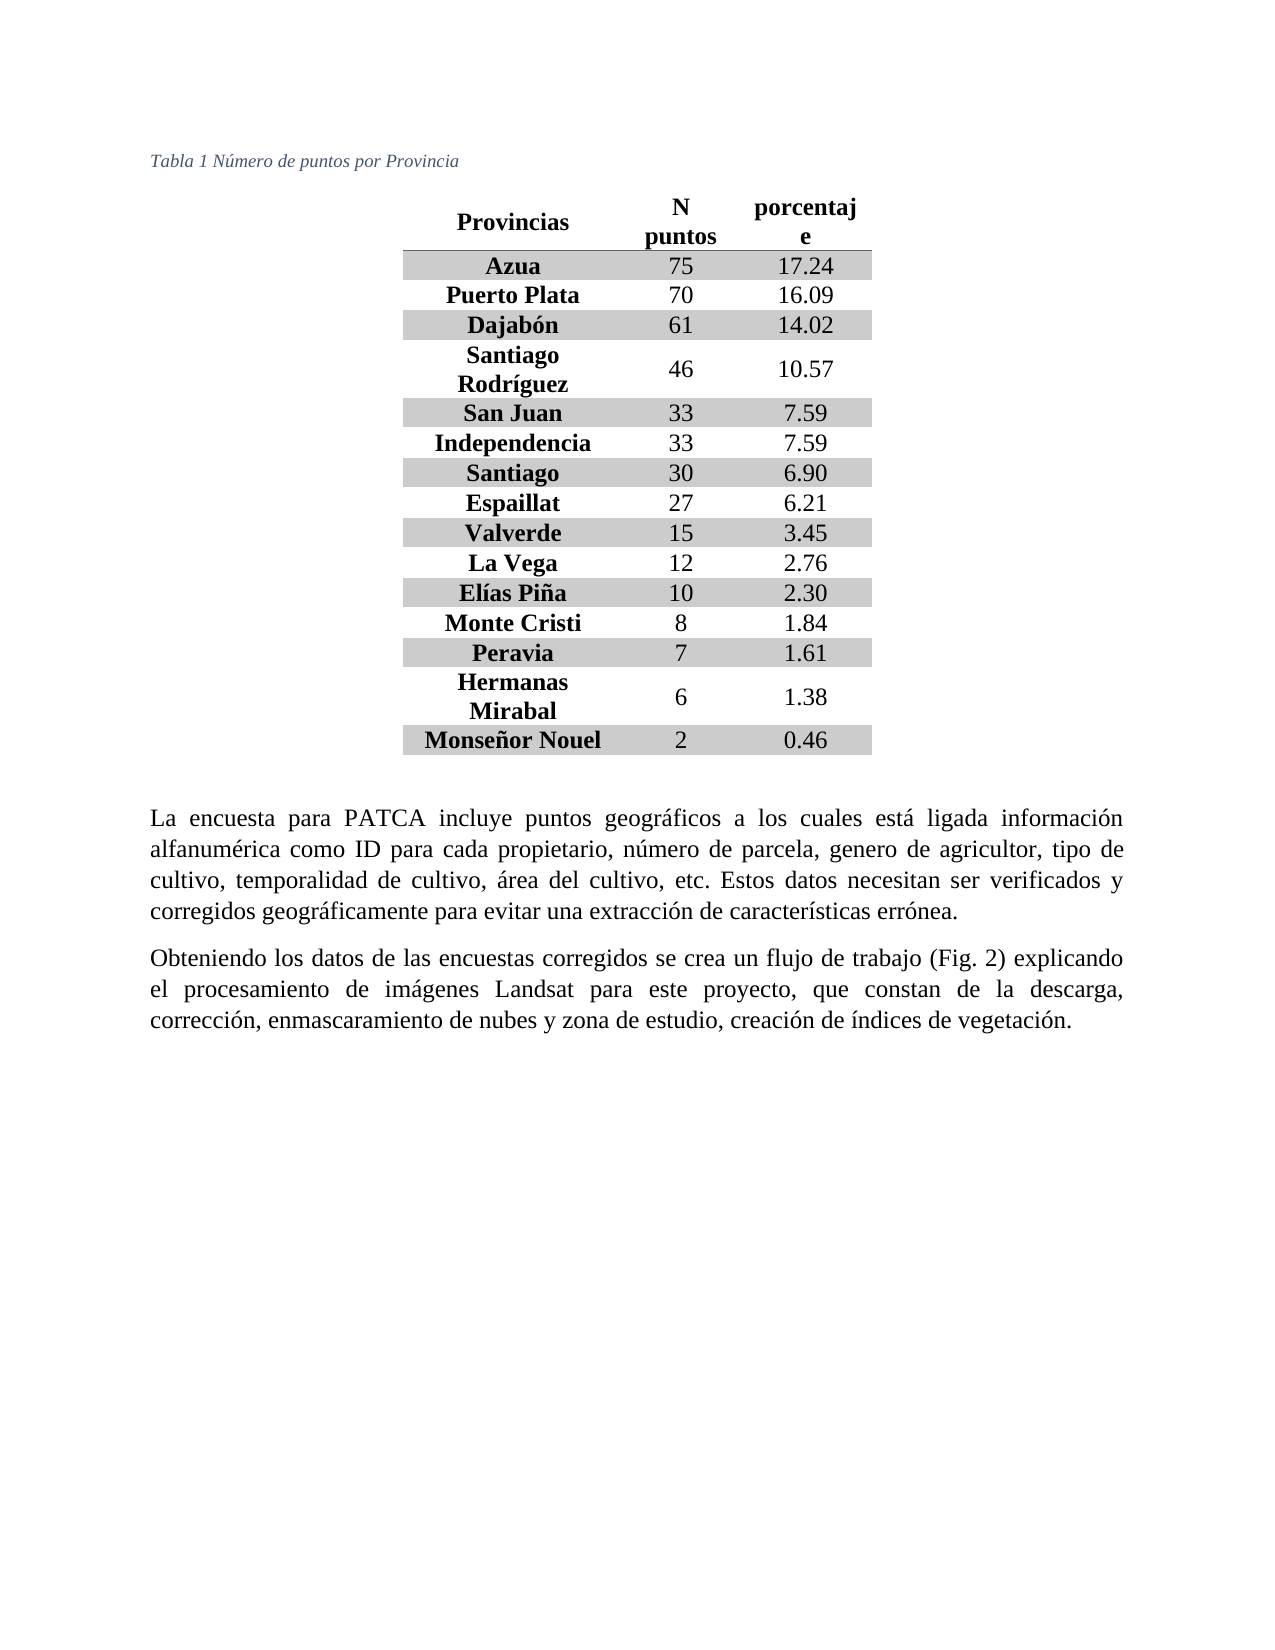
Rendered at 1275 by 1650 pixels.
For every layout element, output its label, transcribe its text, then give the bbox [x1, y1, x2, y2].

table_header Provincias [403, 193, 623, 250]
table_cell 7 [623, 638, 739, 667]
table_cell Peravia [403, 638, 623, 667]
table_cell 10.57 [739, 340, 872, 397]
table_cell 10 [623, 578, 739, 607]
table_cell 75 [623, 251, 739, 280]
table_cell 33 [623, 428, 739, 457]
table_cell 1.84 [739, 608, 872, 637]
table_cell 3.45 [739, 518, 872, 547]
table_cell 6.21 [739, 488, 872, 517]
table_cell Azua [403, 251, 623, 280]
table_cell 70 [623, 280, 739, 310]
table_cell Santiago [403, 458, 623, 487]
table_cell Independencia [403, 428, 623, 457]
table_cell Hermanas Mirabal [403, 668, 623, 725]
table_cell Elías Piña [403, 578, 623, 607]
table_cell 2.30 [739, 578, 872, 607]
table_cell 1.38 [739, 668, 872, 725]
text Tabla 1 Número de puntos por Provincia [150, 150, 1125, 172]
table_cell 46 [623, 340, 739, 397]
table_header N puntos [623, 193, 739, 250]
table_cell 17.24 [739, 251, 872, 280]
table_cell Valverde [403, 518, 623, 547]
table_cell 33 [623, 398, 739, 427]
table_cell 8 [623, 608, 739, 637]
table_cell 30 [623, 458, 739, 487]
table_cell 16.09 [739, 280, 872, 310]
table_cell 12 [623, 548, 739, 577]
table_cell 27 [623, 488, 739, 517]
table_cell Monte Cristi [403, 608, 623, 637]
table_cell Santiago Rodríguez [403, 340, 623, 397]
table_cell 6.90 [739, 458, 872, 487]
table_cell 14.02 [739, 310, 872, 340]
table_cell 2 [623, 725, 739, 755]
table_cell 1.61 [739, 638, 872, 667]
table_cell Monseñor Nouel [403, 725, 623, 755]
table_cell 61 [623, 310, 739, 340]
table_header porcentaje [739, 193, 872, 250]
text La encuesta para PATCA incluye puntos geográficos a los cuales está ligada información alfanumérica como ID para cada propietario, número de parcela, genero de agricultor, tipo de cultivo, temporalidad de cultivo, área del cultivo, etc. Estos datos necesitan ser verificados y corregidos geográficamente para evitar una extracción de características errónea. [150, 803, 1125, 924]
table_cell Dajabón [403, 310, 623, 340]
table_cell 7.59 [739, 398, 872, 427]
table_cell 6 [623, 668, 739, 725]
text Obteniendo los datos de las encuestas corregidos se crea un flujo de trabajo (Fig. 2) explicando el procesamiento de imágenes Landsat para este proyecto, que constan de la descarga, corrección, enmascaramiento de nubes y zona de estudio, creación de índices de vegetación. [150, 943, 1125, 1034]
table_cell Espaillat [403, 488, 623, 517]
table_cell San Juan [403, 398, 623, 427]
table_cell 0.46 [739, 725, 872, 755]
table_cell La Vega [403, 548, 623, 577]
table_cell 2.76 [739, 548, 872, 577]
table_cell 15 [623, 518, 739, 547]
table_cell Puerto Plata [403, 280, 623, 310]
table_cell 7.59 [739, 428, 872, 457]
